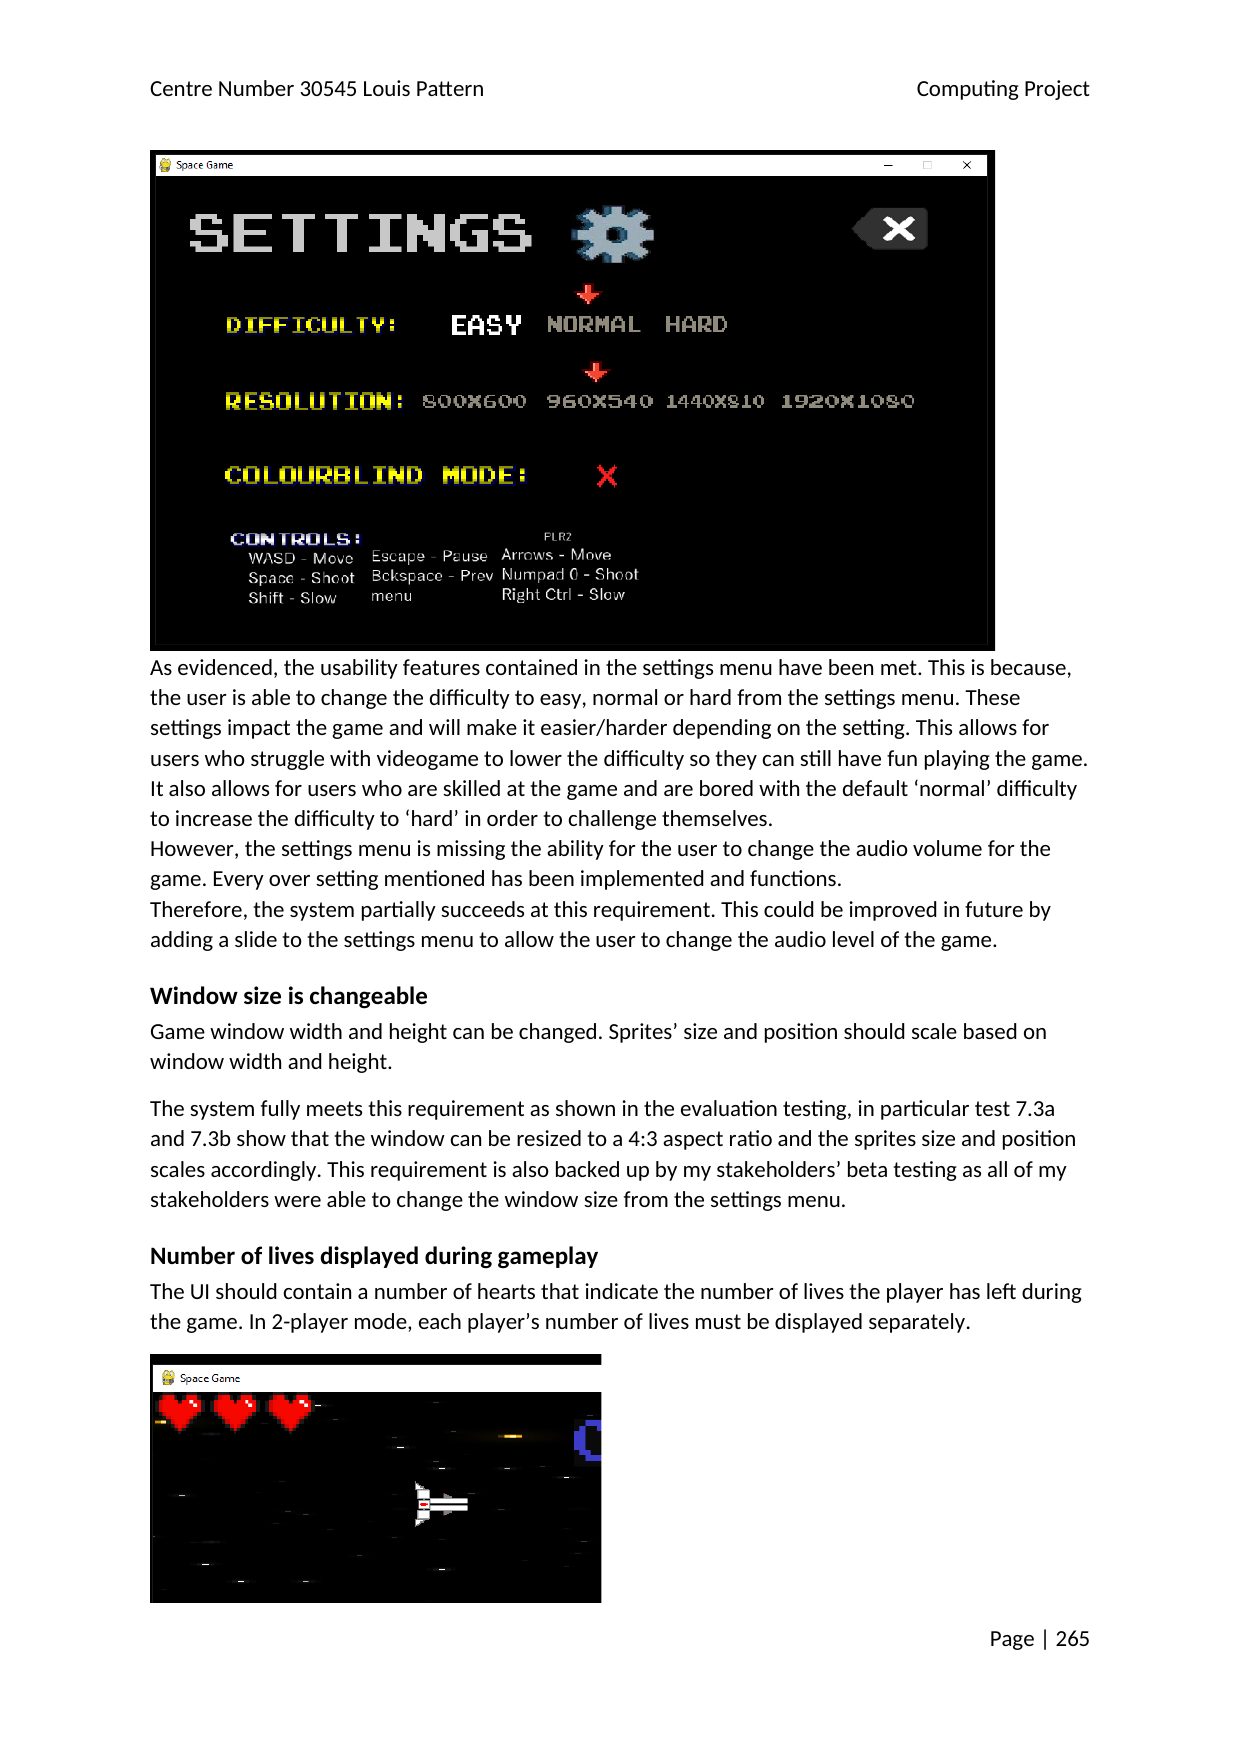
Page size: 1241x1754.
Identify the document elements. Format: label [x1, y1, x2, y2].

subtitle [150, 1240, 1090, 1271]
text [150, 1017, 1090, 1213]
picture [150, 150, 996, 651]
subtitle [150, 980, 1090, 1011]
picture [150, 1354, 602, 1603]
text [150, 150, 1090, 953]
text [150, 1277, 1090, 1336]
